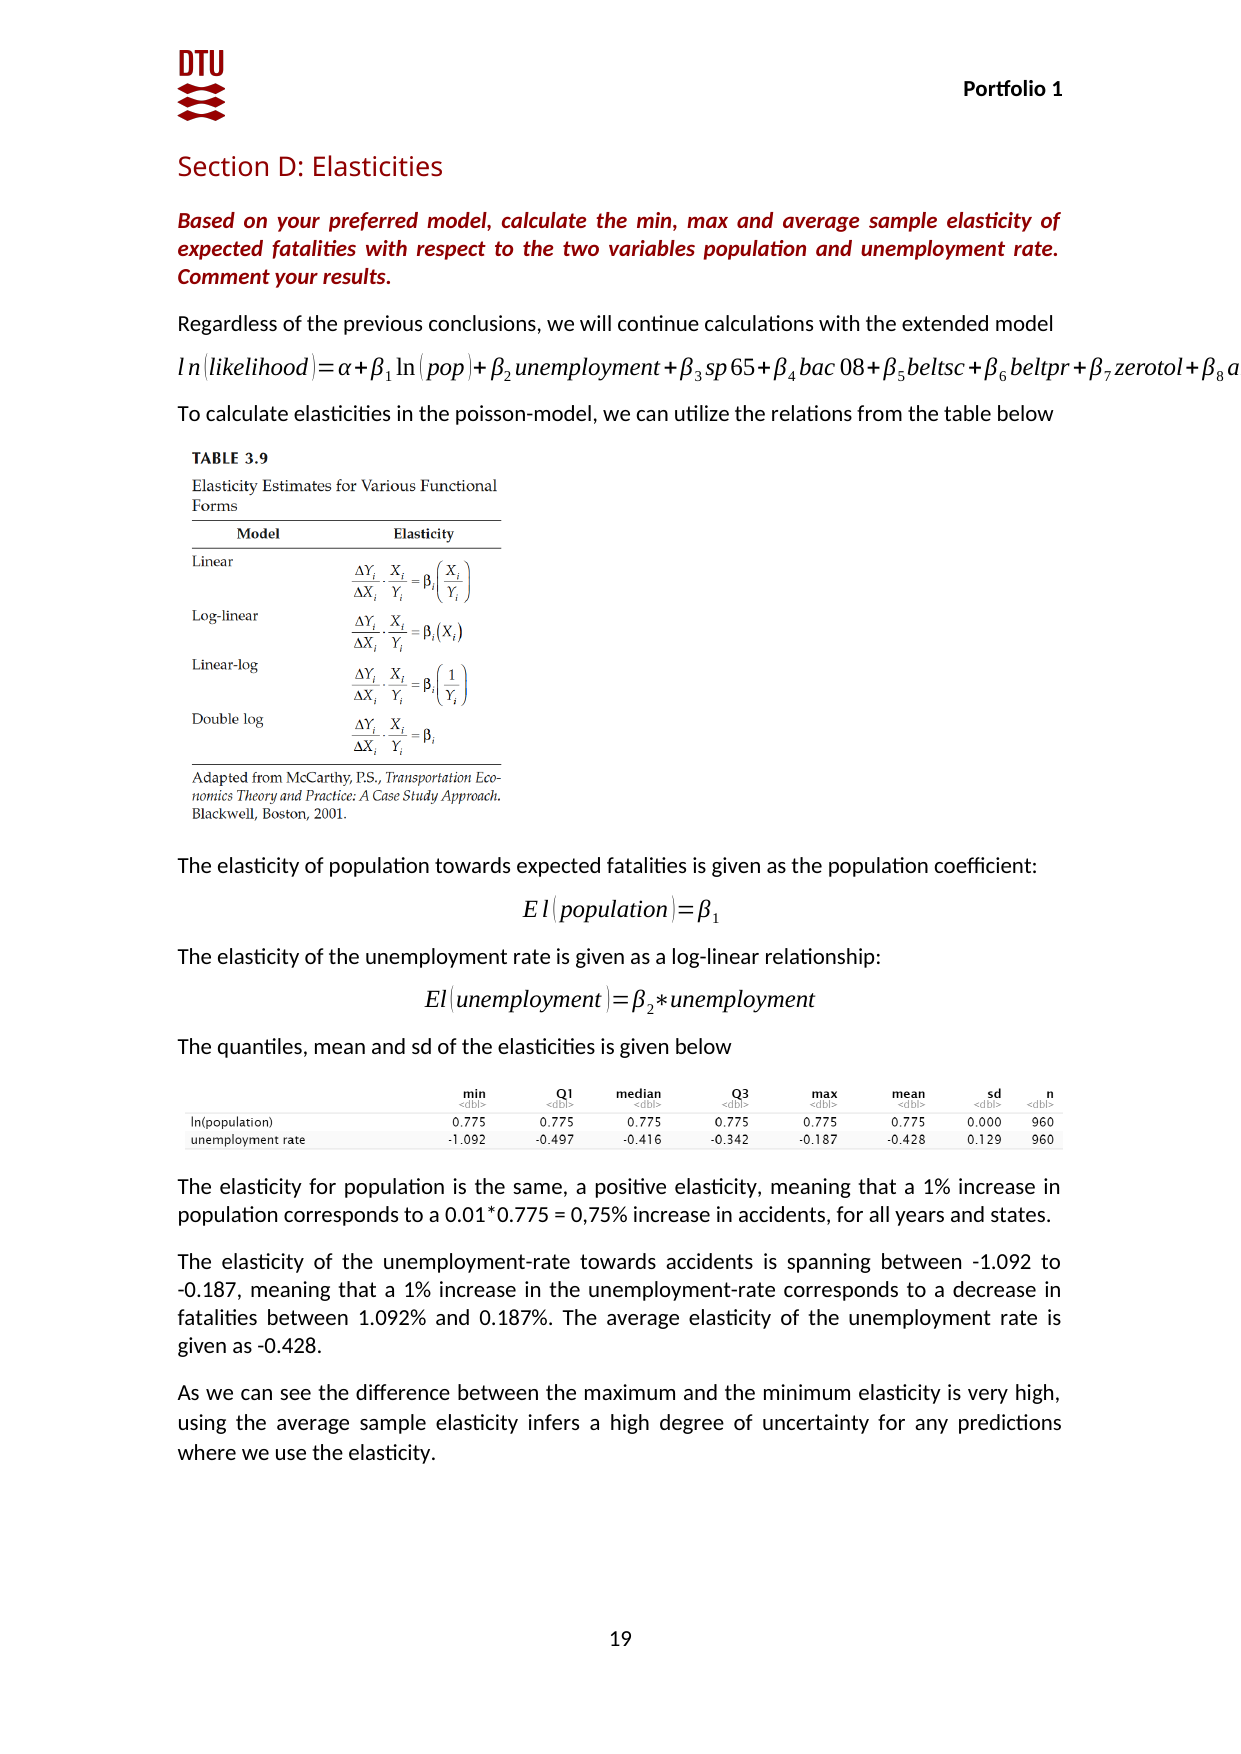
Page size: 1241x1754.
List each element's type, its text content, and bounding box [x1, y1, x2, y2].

text As we can see the difference between the maximum and the minimum elasticity is very high, using the average sample elasticity infers a high degree of uncertainty for any predictions where we use the elasticity. [177, 1378, 1063, 1467]
text The quantiles, mean and sd of the elasticities is given below [177, 1032, 1063, 1060]
picture [177, 50, 225, 121]
text Regardless of the previous conclusions, we will continue calculations with the extended model [177, 309, 1063, 337]
text The elasticity of the unemployment rate is given as a log-linear relationship: [177, 942, 1063, 970]
subtitle Section D: Elasticities [177, 148, 1063, 184]
text Based on your preferred model, calculate the min, max and average sample elasticity of expected fatalities with respect to the two variables population and unemployment rate. Comment your results. [177, 206, 1063, 290]
text The elasticity of population towards expected fatalities is given as the population coefficient: [177, 852, 1063, 879]
text The elasticity for population is the same, a positive elasticity, meaning that a 1% increase in population corresponds to a 0.01*0.775 = 0,75% increase in accidents, for all years and states. [177, 1172, 1063, 1228]
picture [177, 441, 517, 837]
text The elasticity of the unemployment-rate towards accidents is spanning between -1.092 to -0.187, meaning that a 1% increase in the unemployment-rate corresponds to a decrease in fatalities between 1.092% and 0.187%. The average elasticity of the unemployment rate is given as -0.428. [177, 1247, 1063, 1359]
picture [177, 1081, 1063, 1154]
text To calculate elasticities in the poisson-model, we can utilize the relations from the table below [177, 399, 1063, 427]
